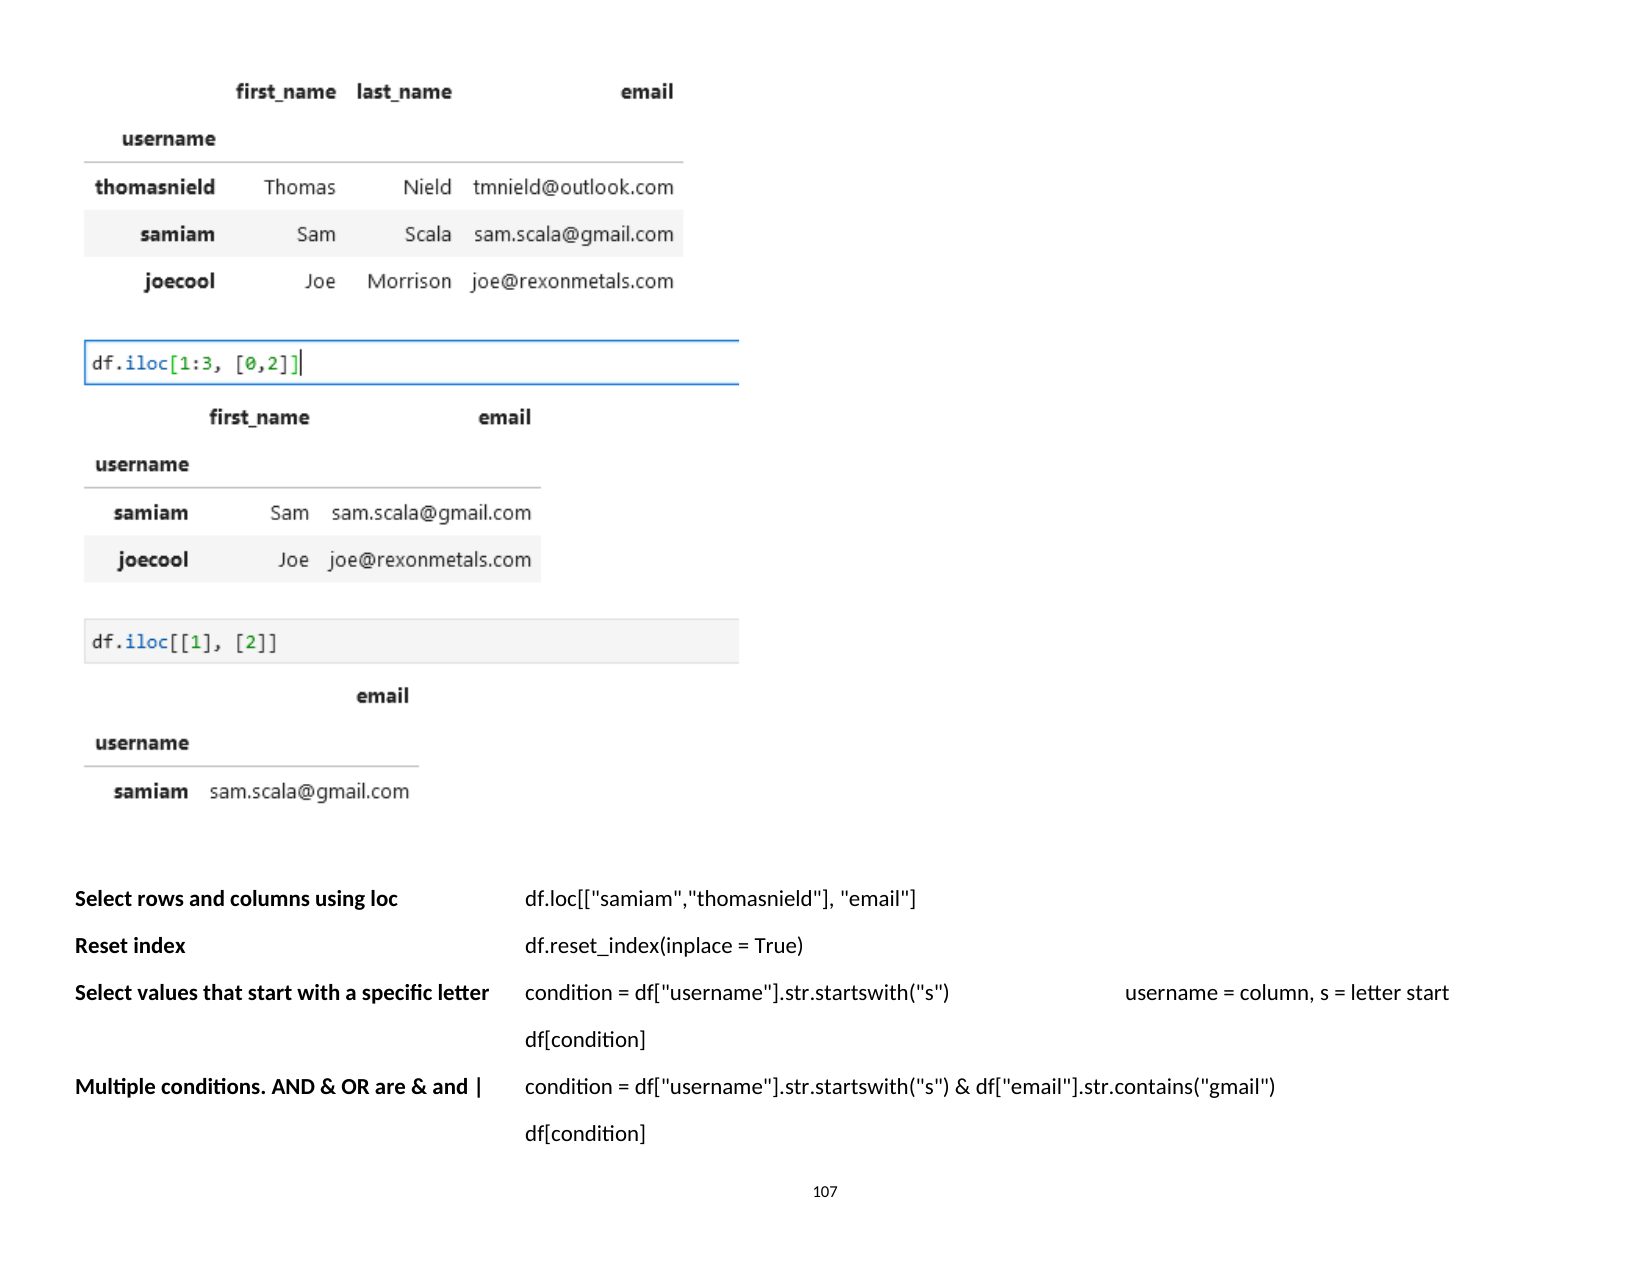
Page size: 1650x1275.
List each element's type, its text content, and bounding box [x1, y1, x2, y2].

text df[condition] [450, 1119, 1575, 1147]
text Reset index df.reset_index(inplace = True) [75, 931, 1575, 959]
text Select rows and columns using loc df.loc[["samiam","thomasnield"], "email"] [75, 884, 1575, 913]
text df[condition] [450, 1025, 1575, 1053]
picture [75, 75, 740, 819]
text Select values that start with a specific letter condition = df["username"].str.startswith("s") username = column, s = letter start [75, 978, 1575, 1006]
text Multiple conditions. AND & OR are & and | condition = df["username"].str.startswith("s") & df["email"].str.contains("gmail") [75, 1072, 1575, 1100]
